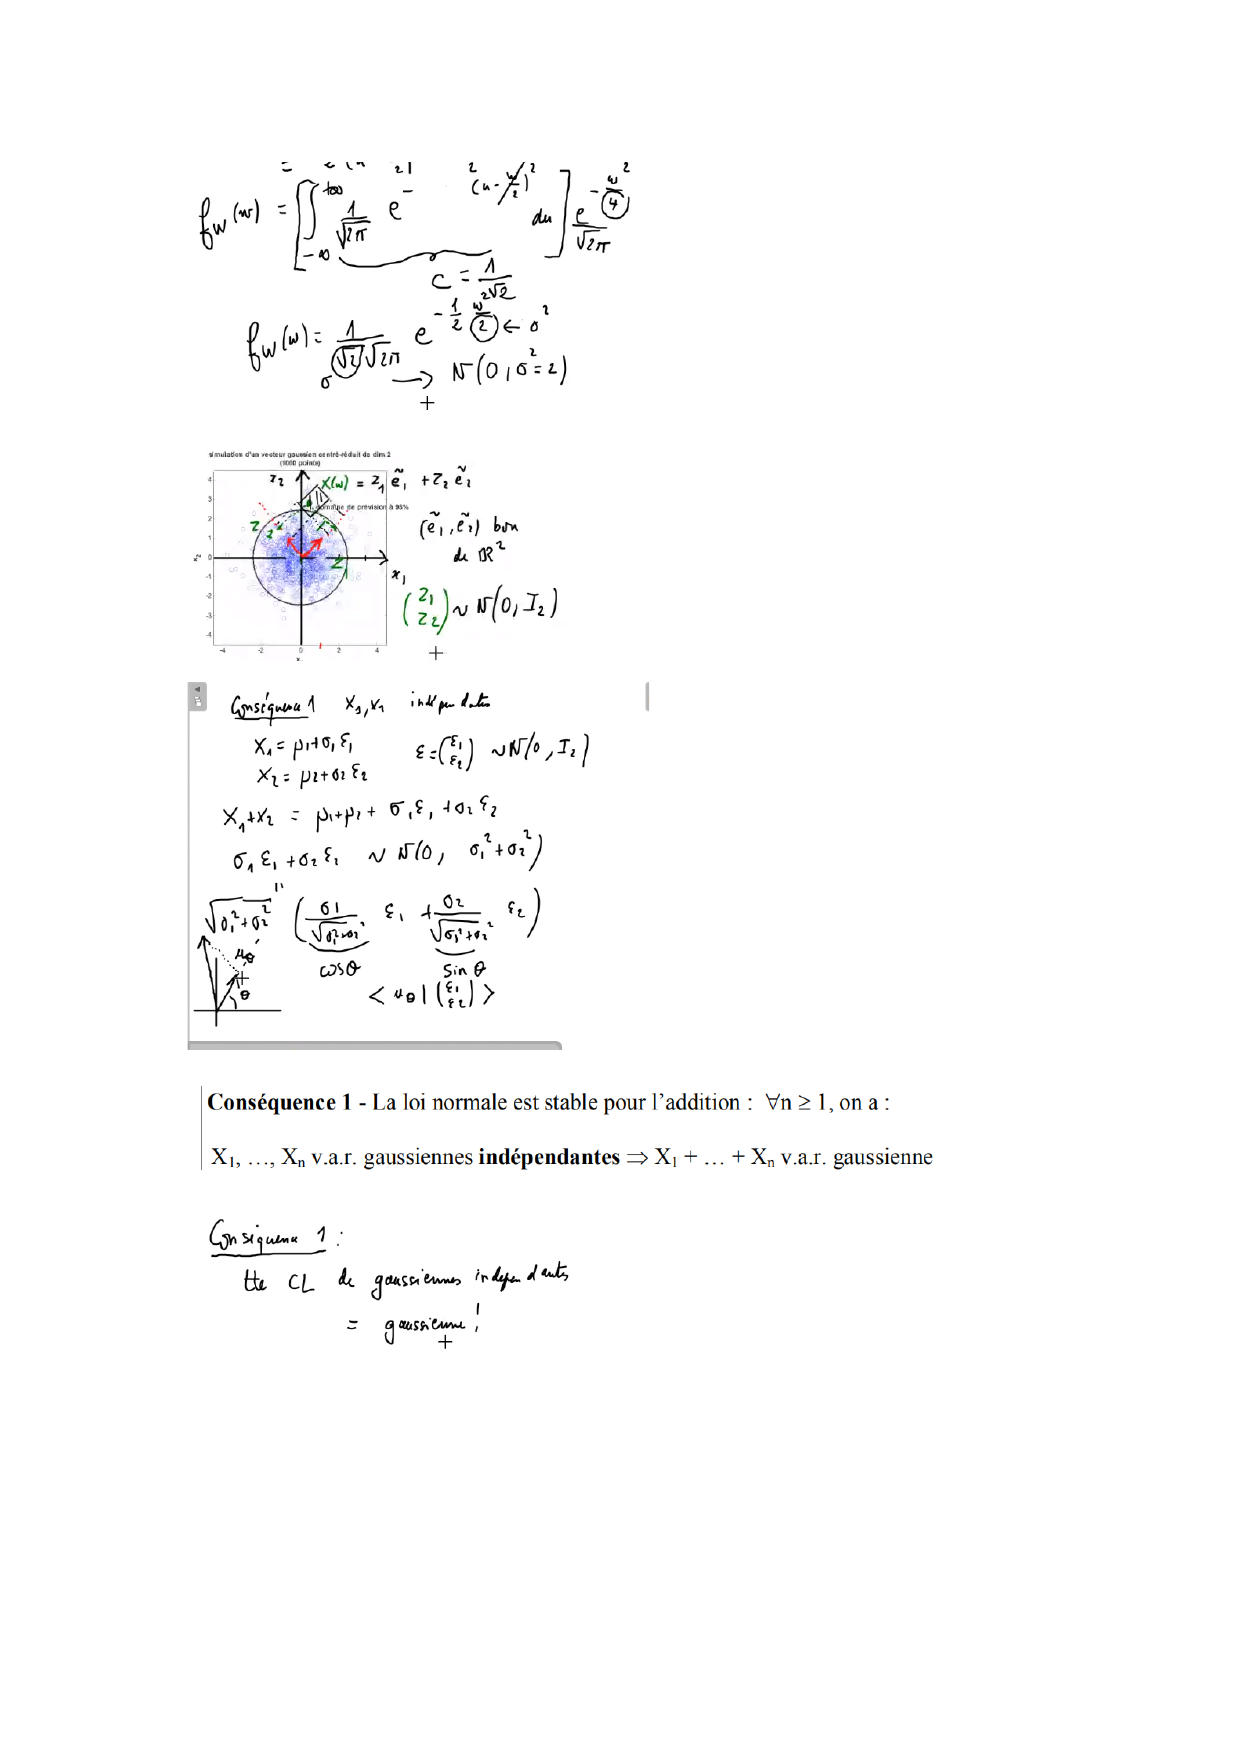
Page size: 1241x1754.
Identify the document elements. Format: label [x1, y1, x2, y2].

picture [187, 1072, 978, 1197]
picture [187, 422, 585, 661]
picture [187, 1202, 621, 1366]
picture [187, 682, 650, 1050]
picture [187, 162, 639, 411]
